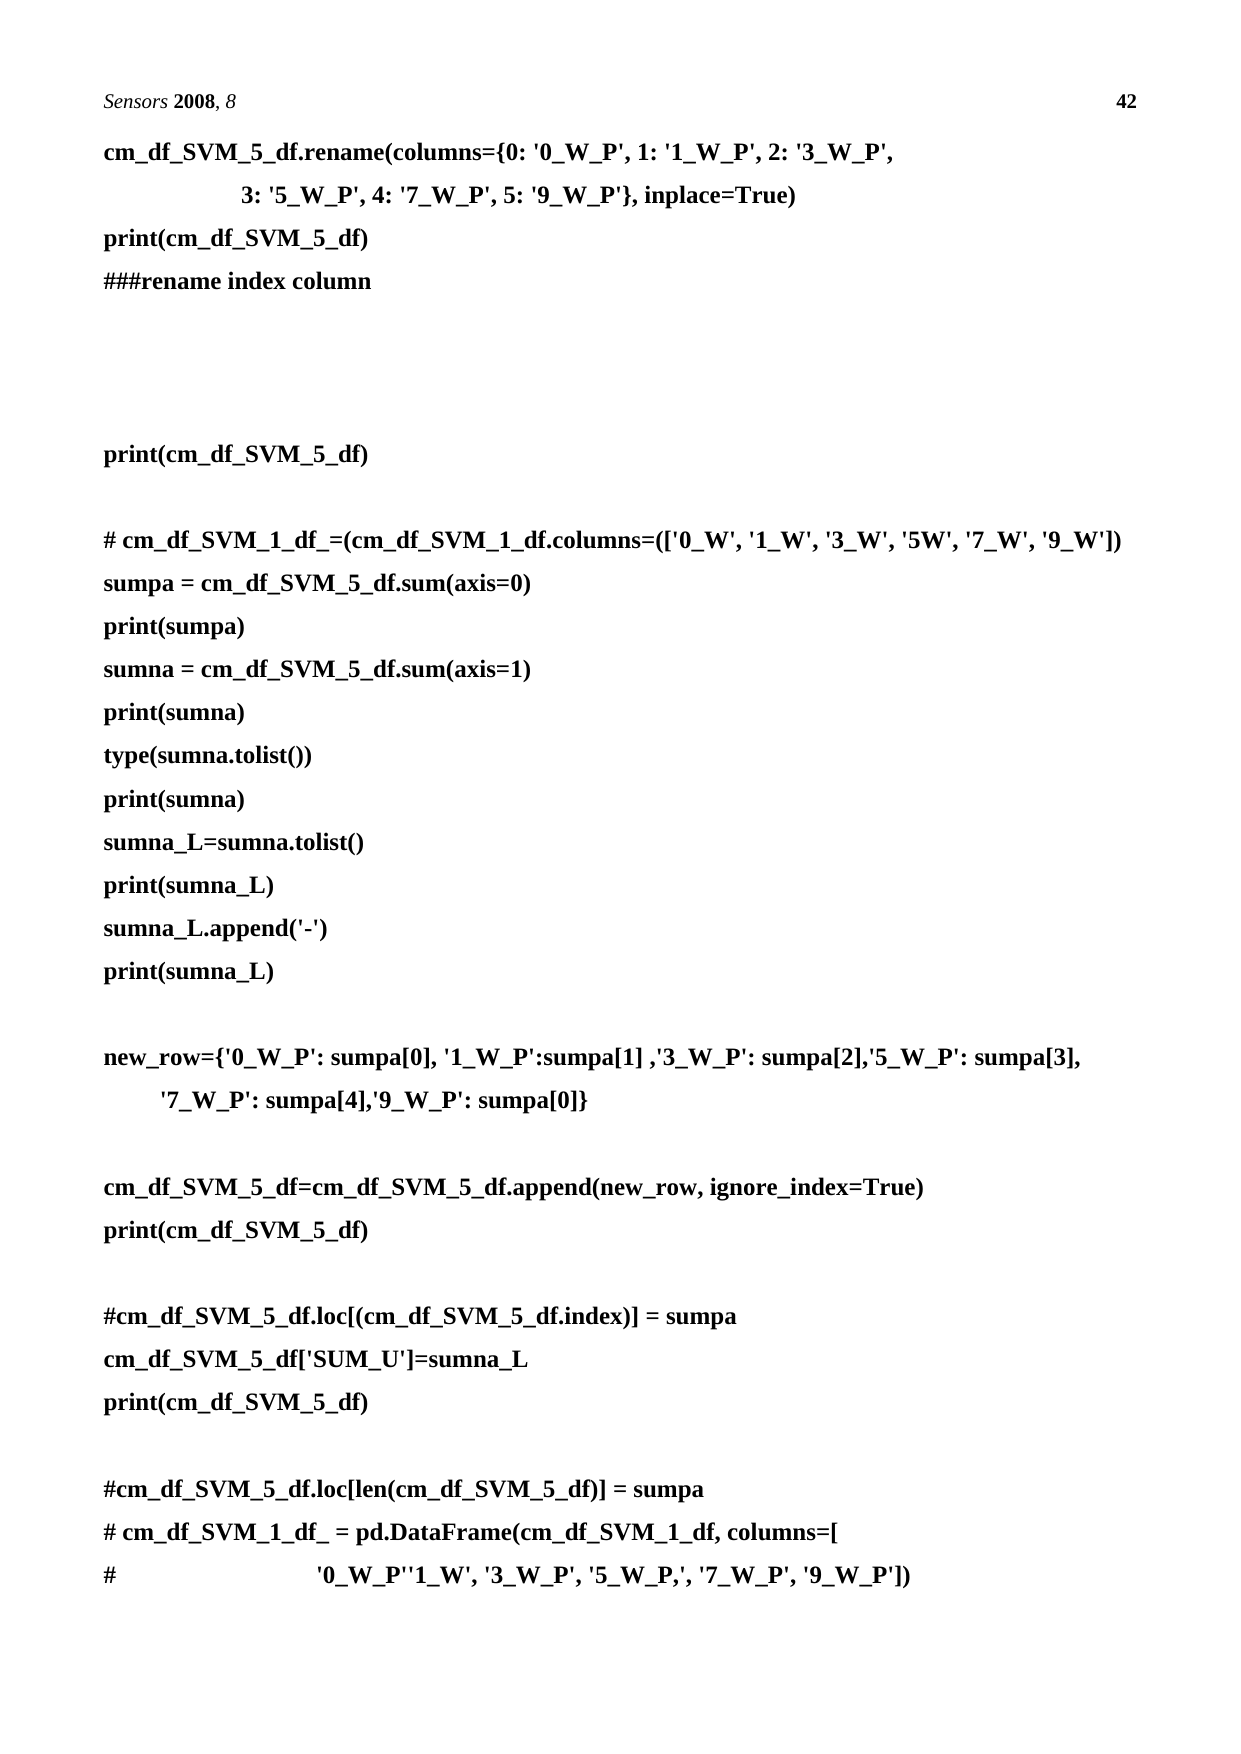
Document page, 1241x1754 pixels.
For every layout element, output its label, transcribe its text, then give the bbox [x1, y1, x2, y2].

text print(sumna) [103, 697, 1137, 726]
text sumna_L.append('-') [103, 913, 1137, 942]
text cm_df_SVM_5_df=cm_df_SVM_5_df.append(new_row, ignore_index=True) [103, 1172, 1137, 1201]
text print(sumpa) [103, 611, 1137, 640]
text print(sumna_L) [103, 870, 1137, 899]
text print(cm_df_SVM_5_df) [103, 439, 1137, 467]
text sumpa = cm_df_SVM_5_df.sum(axis=0) [103, 568, 1137, 597]
text print(sumna) [103, 784, 1137, 812]
text type(sumna.tolist()) [103, 741, 1137, 769]
text new_row={'0_W_P': sumpa[0], '1_W_P':sumpa[1] ,'3_W_P': sumpa[2],'5_W_P': sumpa[3], [103, 1042, 1137, 1071]
text ###rename index column [103, 266, 1137, 295]
text # cm_df_SVM_1_df_ = pd.DataFrame(cm_df_SVM_1_df, columns=[ [103, 1517, 1137, 1546]
text #cm_df_SVM_5_df.loc[(cm_df_SVM_5_df.index)] = sumpa [103, 1301, 1137, 1330]
text print(cm_df_SVM_5_df) [103, 223, 1137, 252]
text sumna = cm_df_SVM_5_df.sum(axis=1) [103, 654, 1137, 683]
text print(sumna_L) [103, 956, 1137, 985]
text print(cm_df_SVM_5_df) [103, 1215, 1137, 1244]
text 3: '5_W_P', 4: '7_W_P', 5: '9_W_P'}, inplace=True) [103, 180, 1137, 209]
text cm_df_SVM_5_df['SUM_U']=sumna_L [103, 1344, 1137, 1373]
text cm_df_SVM_5_df.rename(columns={0: '0_W_P', 1: '1_W_P', 2: '3_W_P', [103, 137, 1137, 166]
text # '0_W_P''1_W', '3_W_P', '5_W_P,', '7_W_P', '9_W_P']) [103, 1560, 1137, 1589]
text #cm_df_SVM_5_df.loc[len(cm_df_SVM_5_df)] = sumpa [103, 1474, 1137, 1502]
text print(cm_df_SVM_5_df) [103, 1387, 1137, 1416]
text '7_W_P': sumpa[4],'9_W_P': sumpa[0]} [103, 1086, 1137, 1114]
text # cm_df_SVM_1_df_=(cm_df_SVM_1_df.columns=(['0_W', '1_W', '3_W', '5W', '7_W', '9_W']) [103, 525, 1137, 554]
text sumna_L=sumna.tolist() [103, 827, 1137, 856]
